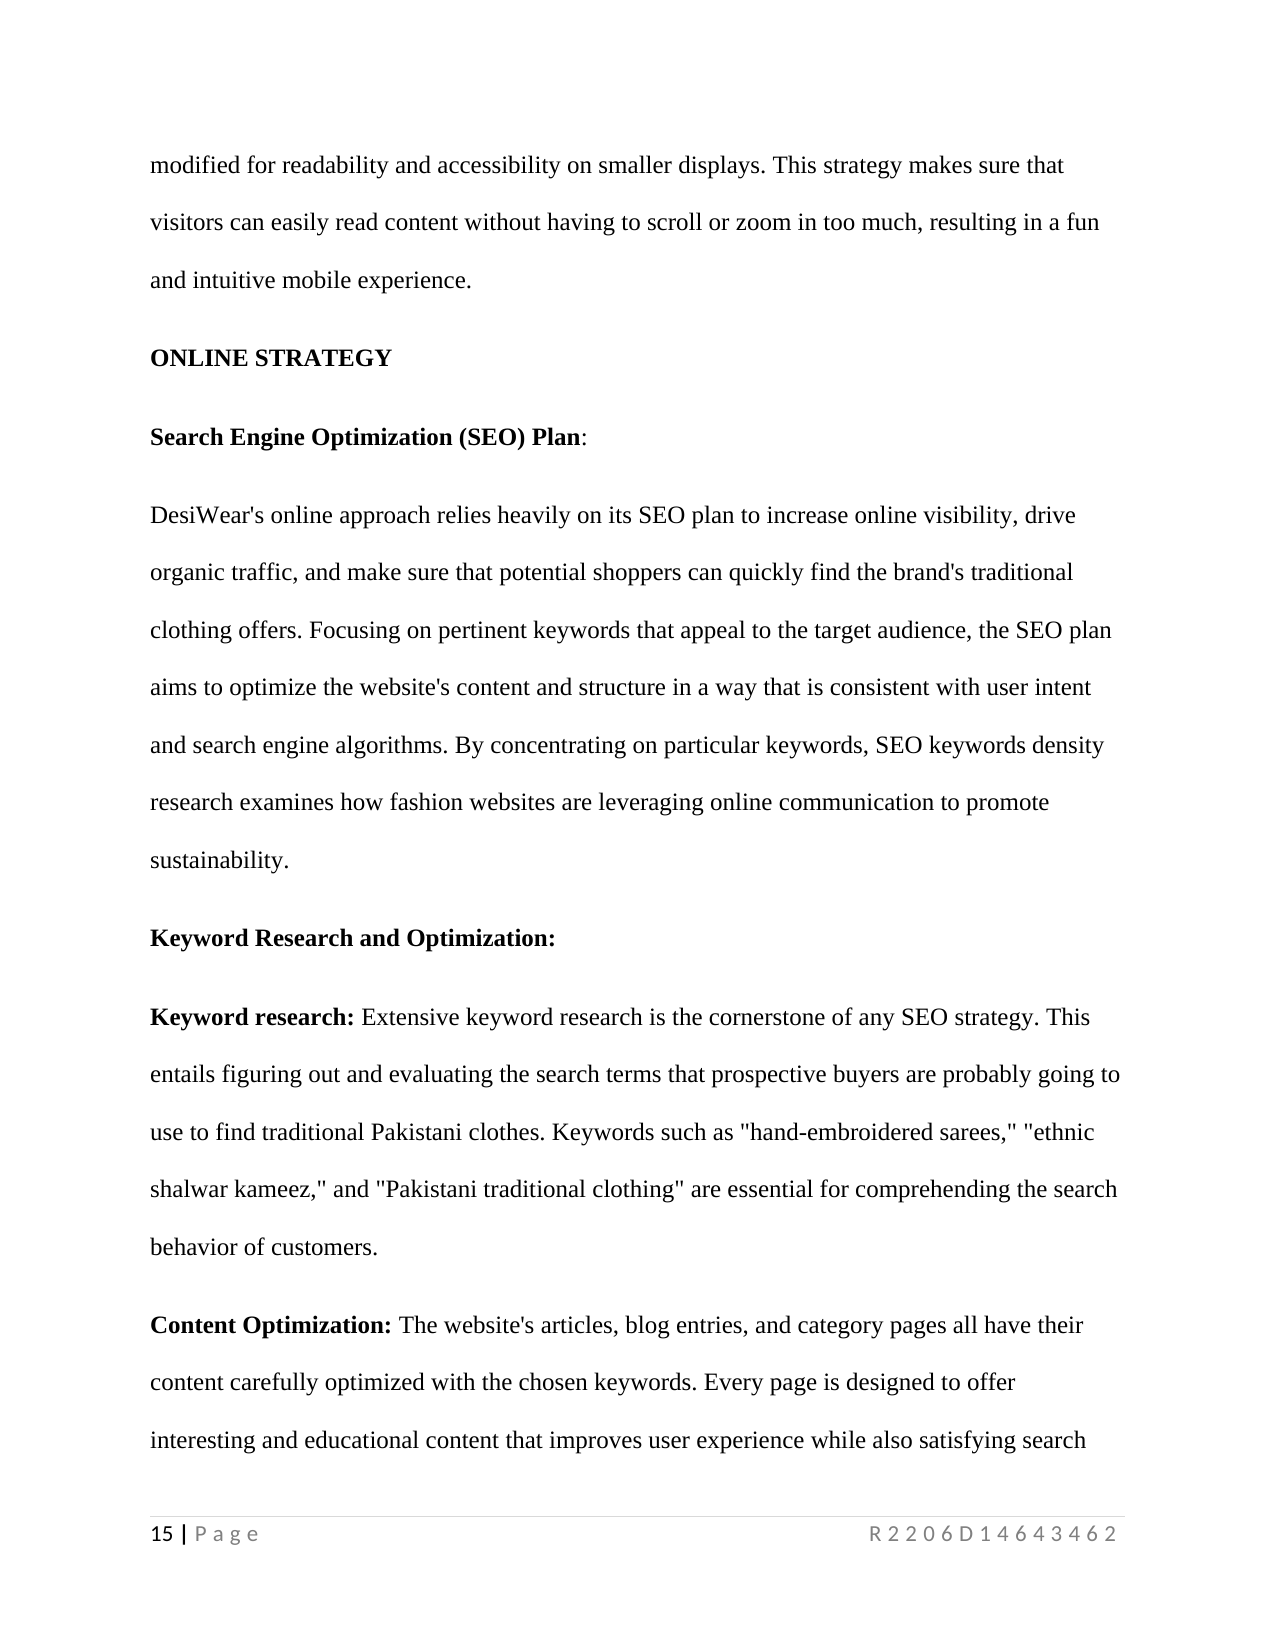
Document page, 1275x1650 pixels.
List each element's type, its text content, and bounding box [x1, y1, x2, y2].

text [150, 150, 1125, 294]
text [150, 1310, 1125, 1454]
text Search Engine Optimization (SEO) Plan: [150, 422, 1125, 450]
text Keyword research: Extensive keyword research is the cornerstone of any SEO strategy. This entails figuring out and evaluating the search terms that prospective buyers are probably going to use to find traditional Pakistani clothes. Keywords such as "hand-embroidered sarees," "ethnic shalwar kameez," and "Pakistani traditional clothing" are essential for comprehending the search behavior of customers. [150, 1002, 1125, 1260]
text Keyword Research and Optimization: [150, 923, 1125, 952]
text ONLINE STRATEGY [150, 343, 1125, 372]
text DesiWear's online approach relies heavily on its SEO plan to increase online visibility, drive organic traffic, and make sure that potential shoppers can quickly find the brand's traditional clothing offers. Focusing on pertinent keywords that appeal to the target audience, the SEO plan aims to optimize the website's content and structure in a way that is consistent with user intent and search engine algorithms. By concentrating on particular keywords, SEO keywords density research examines how fashion websites are leveraging online communication to promote sustainability. [150, 500, 1125, 874]
